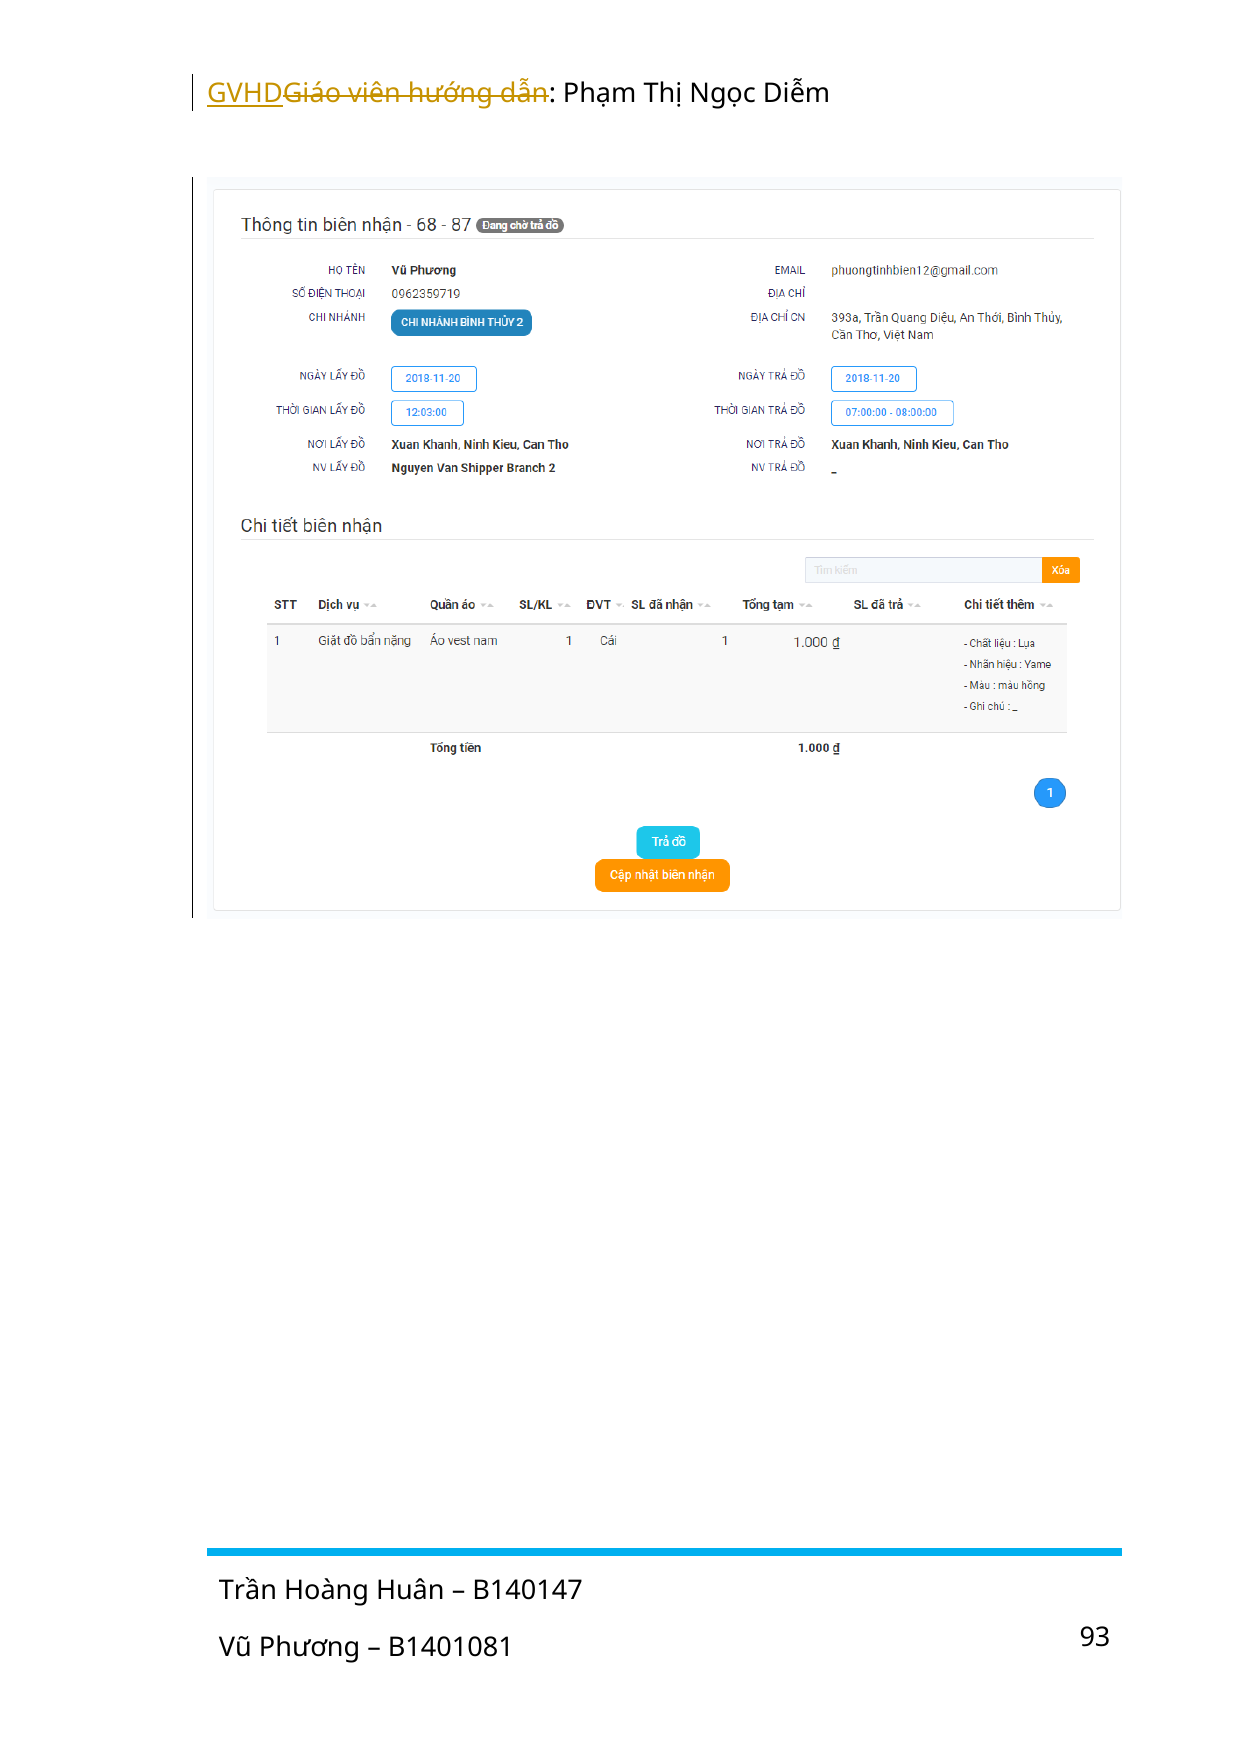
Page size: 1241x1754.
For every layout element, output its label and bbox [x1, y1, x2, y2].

picture [206, 177, 1123, 919]
